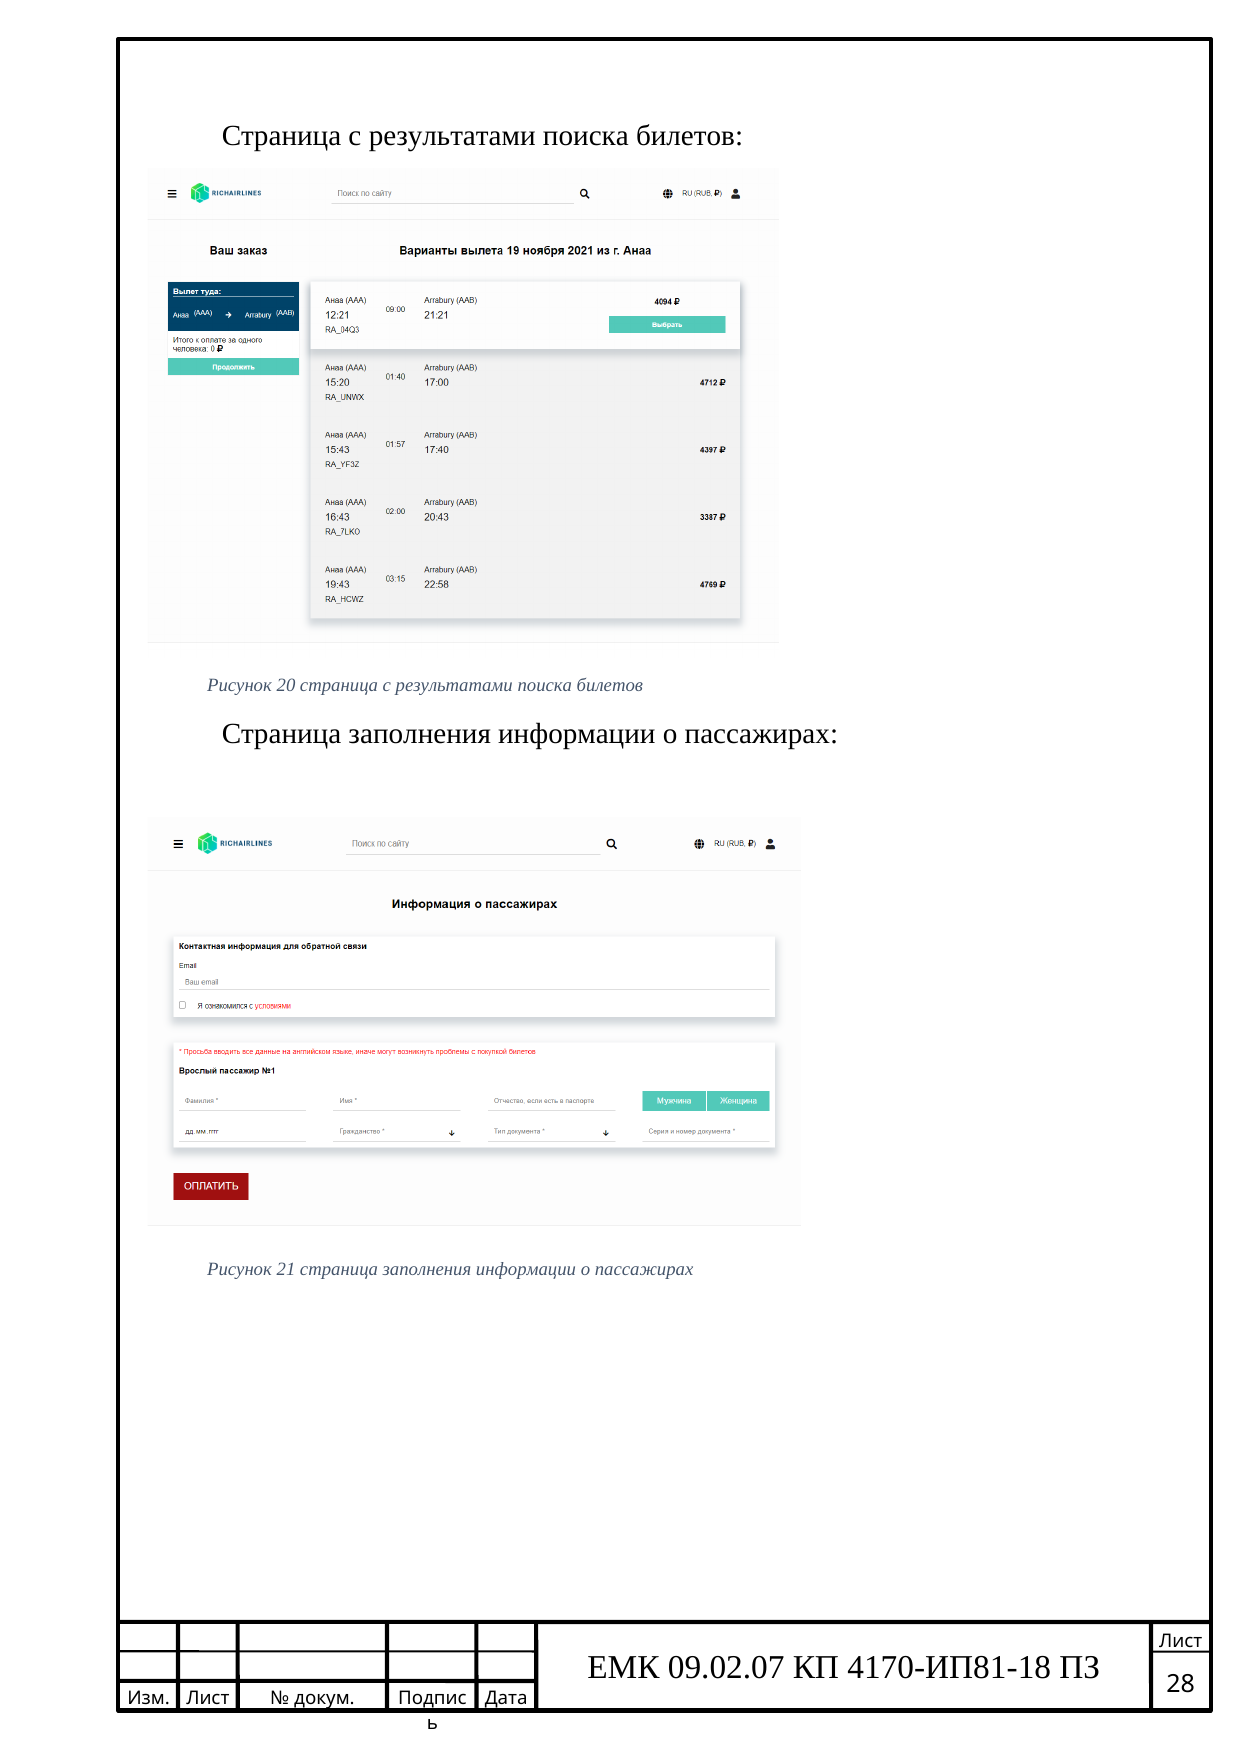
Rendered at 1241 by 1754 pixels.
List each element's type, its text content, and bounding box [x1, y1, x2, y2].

text Страница заполнения информации о пассажирах: [148, 717, 1181, 750]
picture [147, 817, 801, 1241]
text Рисунок 20 страница с результатами поиска билетов [148, 674, 1181, 696]
picture [147, 168, 779, 658]
text Страница с результатами поиска билетов: [148, 118, 1181, 152]
text Рисунок 21 страница заполнения информации о пассажирах [148, 1257, 1181, 1279]
